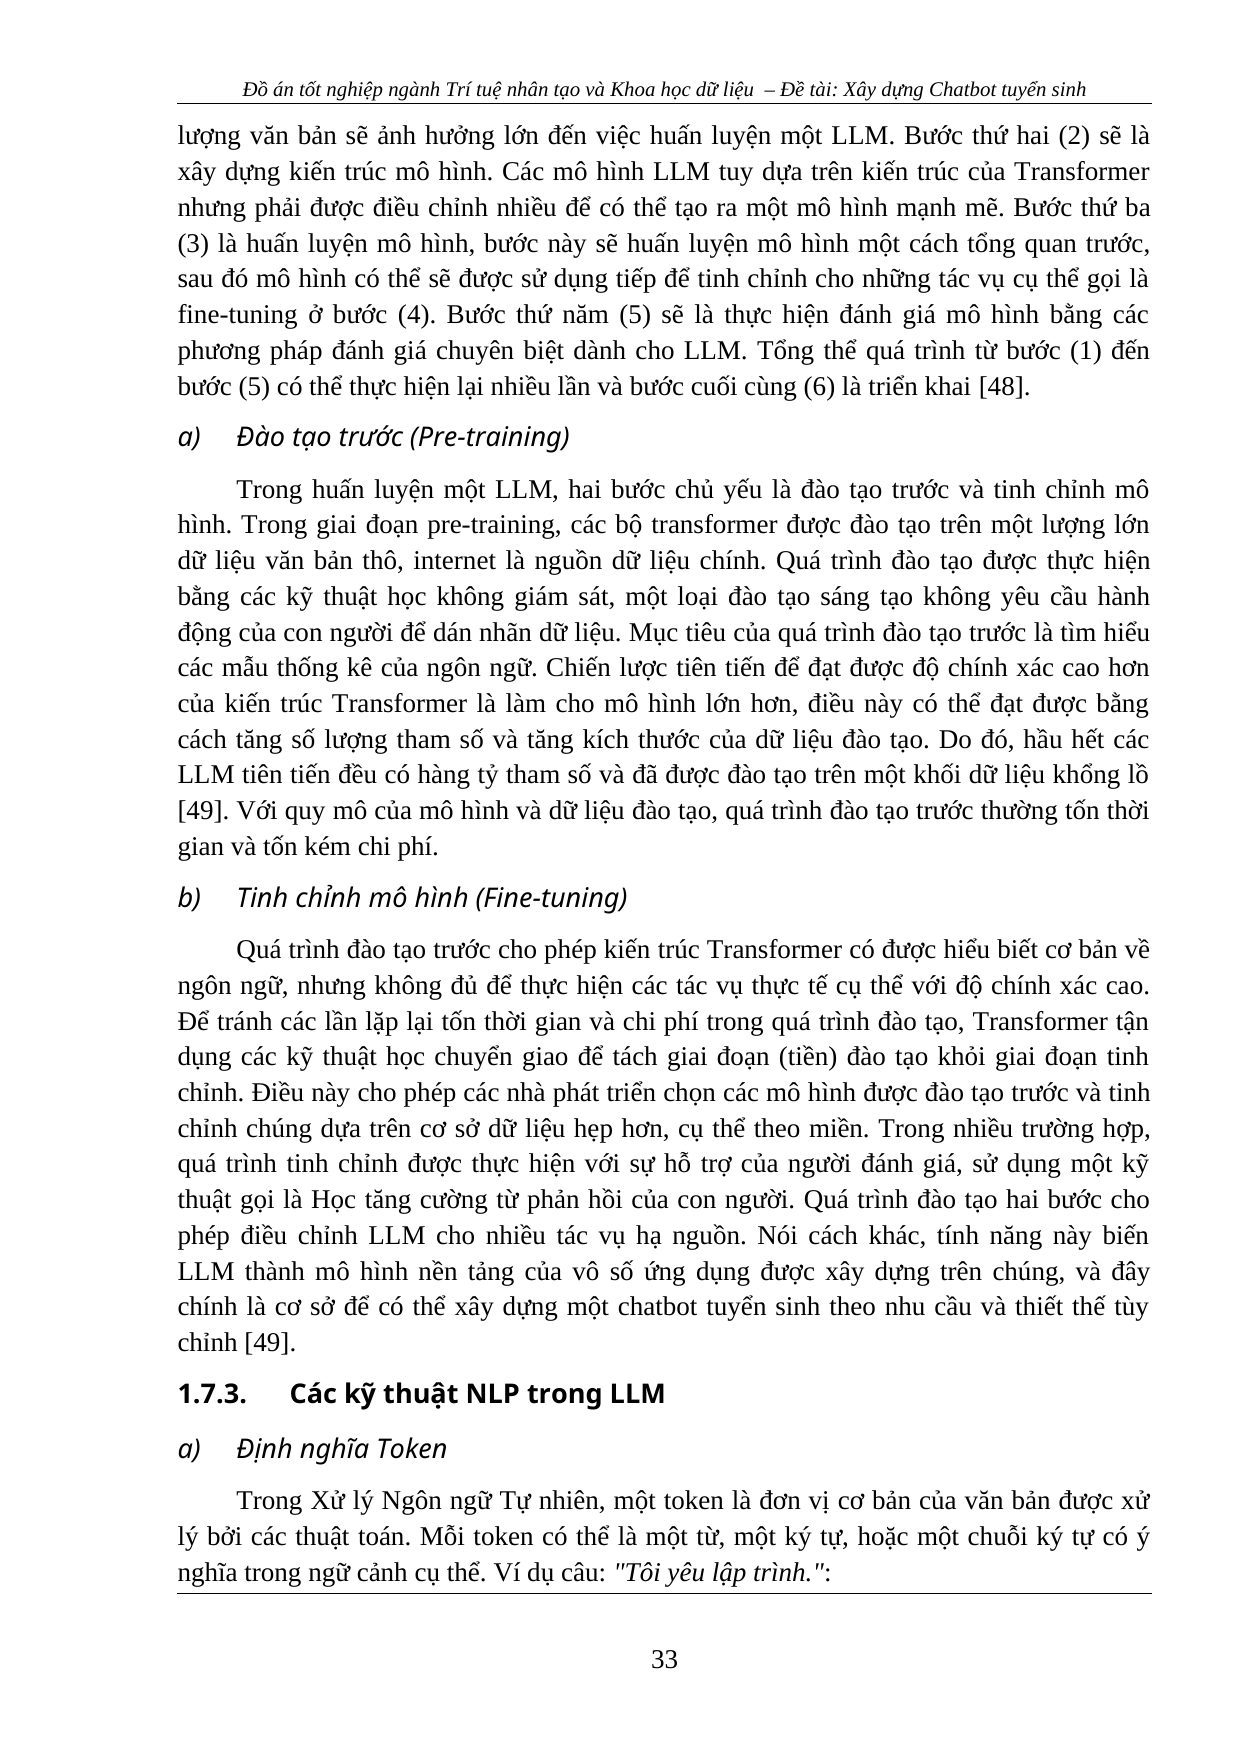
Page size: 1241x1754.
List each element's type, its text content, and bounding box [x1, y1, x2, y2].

subtitle Các kỹ thuật NLP trong LLM [177, 1374, 1152, 1411]
subtitle Định nghĩa Token [177, 1429, 1152, 1466]
text Trong huấn luyện một LLM, hai bước chủ yếu là đào tạo trước và tinh chỉnh mô hình. Trong giai đoạn pre-training, các bộ transformer được đào tạo trên một lượng lớn dữ liệu văn bản thô, internet là nguồn dữ liệu chính. Quá trình đào tạo được thực hiện bằng các kỹ thuật học không giám sát, một loại đào tạo sáng tạo không yêu cầu hành động của con người để dán nhãn dữ liệu. Mục tiêu của quá trình đào tạo trước là tìm hiểu các mẫu thống kê của ngôn ngữ. Chiến lược tiên tiến để đạt được độ chính xác cao hơn của kiến trúc Transformer là làm cho mô hình lớn hơn, điều này có thể đạt được bằng cách tăng số lượng tham số và tăng kích thước của dữ liệu đào tạo. Do đó, hầu hết các LLM tiên tiến đều có hàng tỷ tham số và đã được đào tạo trên một khối dữ liệu khổng lồ . Với quy mô của mô hình và dữ liệu đào tạo, quá trình đào tạo trước thường tốn thời gian và tốn kém chi phí. [177, 473, 1152, 861]
subtitle Tinh chỉnh mô hình (Fine-tuning) [177, 878, 1152, 915]
subtitle Đào tạo trước (Pre-training) [177, 418, 1152, 455]
text Quá trình đào tạo trước cho phép kiến trúc Transformer có được hiểu biết cơ bản về ngôn ngữ, nhưng không đủ để thực hiện các tác vụ thực tế cụ thể với độ chính xác cao. Để tránh các lần lặp lại tốn thời gian và chi phí trong quá trình đào tạo, Transformer tận dụng các kỹ thuật học chuyển giao để tách giai đoạn (tiền) đào tạo khỏi giai đoạn tinh chỉnh. Điều này cho phép các nhà phát triển chọn các mô hình được đào tạo trước và tinh chỉnh chúng dựa trên cơ sở dữ liệu hẹp hơn, cụ thể theo miền. Trong nhiều trường hợp, quá trình tinh chỉnh được thực hiện với sự hỗ trợ của người đánh giá, sử dụng một kỹ thuật gọi là Học tăng cường từ phản hồi của con người. Quá trình đào tạo hai bước cho phép điều chỉnh LLM cho nhiều tác vụ hạ nguồn. Nói cách khác, tính năng này biến LLM thành mô hình nền tảng của vô số ứng dụng được xây dựng trên chúng, và đây chính là cơ sở để có thể xây dựng một chatbot tuyển sinh theo nhu cầu và thiết thế tùy chỉnh . [177, 933, 1152, 1357]
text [177, 119, 1152, 401]
text Trong Xử lý Ngôn ngữ Tự nhiên, một token là đơn vị cơ bản của văn bản được xử lý bởi các thuật toán. Mỗi token có thể là một từ, một ký tự, hoặc một chuỗi ký tự có ý nghĩa trong ngữ cảnh cụ thể. Ví dụ câu: "Tôi yêu lập trình.": [177, 1484, 1152, 1587]
